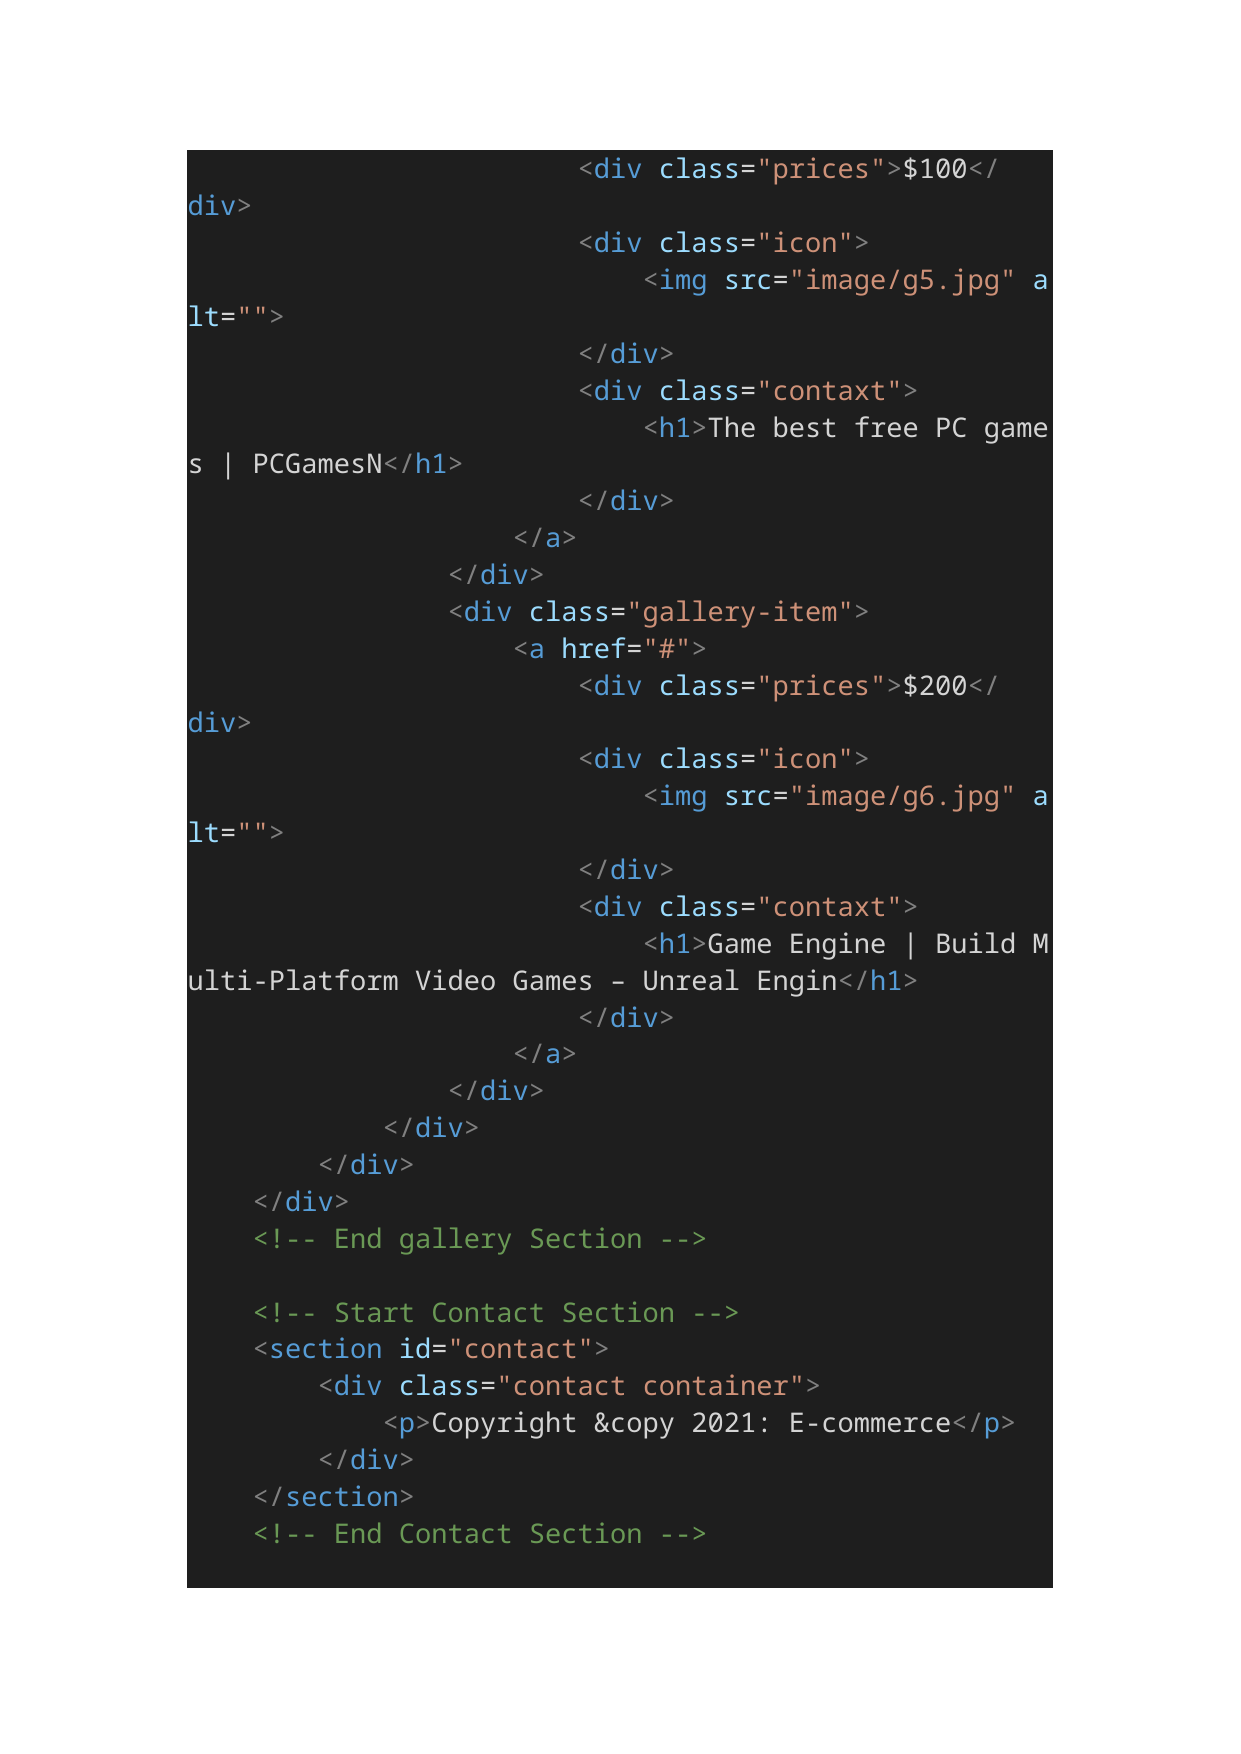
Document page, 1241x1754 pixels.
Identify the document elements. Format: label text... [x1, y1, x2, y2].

text </div> [187, 998, 1053, 1035]
text </div> [187, 851, 1053, 887]
text <div class="contaxt"> [187, 887, 1053, 924]
text </div> [187, 334, 1053, 371]
text <div class="prices">$100</div> [187, 150, 1053, 224]
text </a> [187, 519, 1053, 556]
text </div> [187, 1441, 1053, 1477]
text <h1>Game Engine | Build Multi-Platform Video Games – Unreal Engin</h1> [187, 924, 1053, 998]
text </div> [187, 1072, 1053, 1109]
text <!-- Start Contact Section --> [187, 1293, 1053, 1330]
text <!-- End Contact Section --> [187, 1514, 1053, 1551]
text <a href="#"> [187, 629, 1053, 666]
text <div class="gallery-item"> [187, 592, 1053, 629]
text <div class="contaxt"> [187, 371, 1053, 408]
text <p>Copyright &copy 2021: E-commerce</p> [187, 1404, 1053, 1441]
text </section> [187, 1477, 1053, 1514]
text </div> [187, 556, 1053, 592]
text <div class="contact container"> [187, 1367, 1053, 1404]
text </a> [187, 1035, 1053, 1072]
text </div> [187, 1146, 1053, 1182]
text </div> [187, 482, 1053, 519]
text <section id="contact"> [187, 1330, 1053, 1367]
text <div class="prices">$200</div> [187, 666, 1053, 740]
text <!-- End gallery Section --> [187, 1219, 1053, 1256]
text </div> [187, 1109, 1053, 1146]
text </div> [187, 1182, 1053, 1219]
text <img src="image/g5.jpg" alt=""> [187, 261, 1053, 334]
text <div class="icon"> [187, 740, 1053, 777]
text <h1>The best free PC games | PCGamesN‏</h1> [187, 408, 1053, 482]
text <div class="icon"> [187, 224, 1053, 261]
text <img src="image/g6.jpg" alt=""> [187, 777, 1053, 851]
